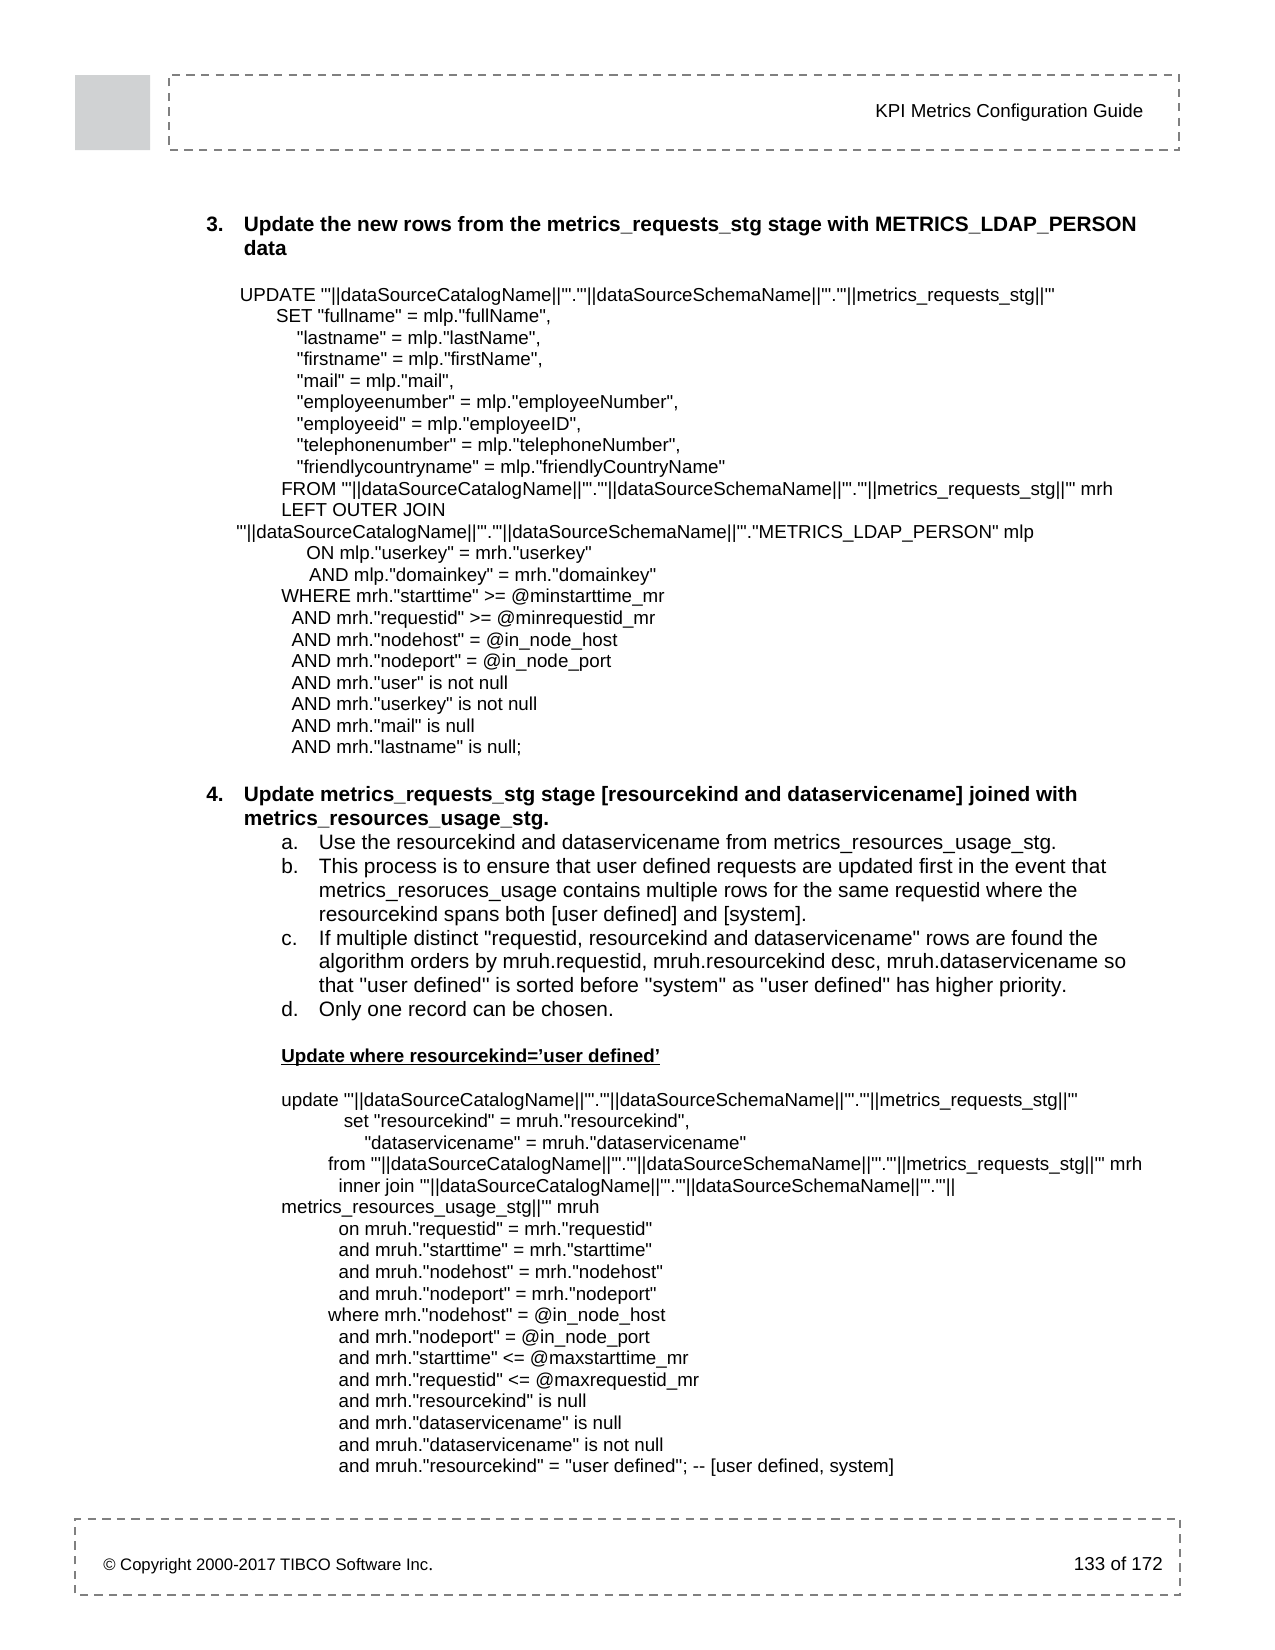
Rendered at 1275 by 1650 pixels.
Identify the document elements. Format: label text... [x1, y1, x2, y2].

text WHERE mrh."starttime" >= @minstarttime_mr [229, 585, 1162, 607]
text AND mrh."user" is not null [229, 671, 1162, 693]
text Update where resourcekind=’user defined’ [281, 1045, 1162, 1067]
text "dataservicename" = mruh."dataservicename" [281, 1131, 1162, 1153]
text set "resourcekind" = mruh."resourcekind", [281, 1110, 1162, 1131]
text "lastname" = mlp."lastName", [229, 326, 1162, 348]
text UPDATE "'||dataSourceCatalogName||'"."'||dataSourceSchemaName||'"."'||metrics_requests_stg||'" [229, 283, 1162, 305]
text and mrh."requestid" <= @maxrequestid_mr [281, 1369, 1162, 1390]
text and mruh."dataservicename" is not null [281, 1433, 1162, 1455]
text AND mrh."mail" is null [229, 714, 1162, 736]
list Update the new rows from the metrics_requests_stg stage with METRICS_LDAP_PERSON data [206, 211, 1162, 259]
text AND mrh."requestid" >= @minrequestid_mr [229, 607, 1162, 628]
text and mruh."nodeport" = mrh."nodeport" [281, 1282, 1162, 1304]
text "employeenumber" = mlp."employeeNumber", [229, 391, 1162, 413]
list Use the resourcekind and dataservicename from metrics_resources_usage_stg. [281, 829, 1162, 853]
text and mrh."starttime" <= @maxstarttime_mr [281, 1347, 1162, 1369]
text SET "fullname" = mlp."fullName", [229, 305, 1162, 326]
list This process is to ensure that user defined requests are updated first in the event that metrics_resoruces_usage contains multiple rows for the same requestid where the resourcekind spans both [user defined] and [system]. [281, 853, 1162, 925]
text "friendlycountryname" = mlp."friendlyCountryName" [229, 456, 1162, 477]
text and mrh."resourcekind" is null [281, 1390, 1162, 1412]
text "telephonenumber" = mlp."telephoneNumber", [229, 434, 1162, 456]
text AND mrh."lastname" is null; [229, 736, 1162, 758]
text where mrh."nodehost" = @in_node_host [281, 1304, 1162, 1326]
text and mruh."resourcekind" = ''user defined''; -- [user defined, system] [281, 1455, 1162, 1476]
text "'||dataSourceCatalogName||'"."'||dataSourceSchemaName||'"."METRICS_LDAP_PERSON" mlp [236, 521, 1162, 542]
list Update metrics_requests_stg stage [resourcekind and dataservicename] joined with metrics_resources_usage_stg. [206, 782, 1162, 829]
text from "'||dataSourceCatalogName||'"."'||dataSourceSchemaName||'"."'||metrics_requests_stg||'" mrh [281, 1153, 1162, 1174]
text AND mrh."nodehost" = @in_node_host [229, 628, 1162, 650]
text and mrh."nodeport" = @in_node_port [281, 1326, 1162, 1347]
text AND mrh."userkey" is not null [229, 693, 1162, 714]
text ON mlp."userkey" = mrh."userkey" [244, 542, 1162, 564]
text and mruh."starttime" = mrh."starttime" [281, 1239, 1162, 1261]
text update "'||dataSourceCatalogName||'"."'||dataSourceSchemaName||'"."'||metrics_requests_stg||'" [281, 1088, 1162, 1110]
text on mruh."requestid" = mrh."requestid" [281, 1218, 1162, 1239]
text LEFT OUTER JOIN [229, 499, 1162, 521]
text inner join "'||dataSourceCatalogName||'"."'||dataSourceSchemaName||'"."'||metrics_resources_usage_stg||'" mruh [281, 1174, 1162, 1218]
list If multiple distinct "requestid, resourcekind and dataservicename" rows are found the algorithm orders by mruh.requestid, mruh.resourcekind desc, mruh.dataservicename so that ''user defined'' is sorted before ''system'' as ''user defined'' has higher priority. [281, 925, 1162, 997]
text FROM "'||dataSourceCatalogName||'"."'||dataSourceSchemaName||'"."'||metrics_requests_stg||'" mrh [229, 477, 1162, 499]
text AND mrh."nodeport" = @in_node_port [229, 650, 1162, 671]
text "mail" = mlp."mail", [229, 369, 1162, 391]
text "employeeid" = mlp."employeeID", [229, 413, 1162, 434]
text and mruh."nodehost" = mrh."nodehost" [281, 1261, 1162, 1282]
list Only one record can be chosen. [281, 997, 1162, 1021]
text AND mlp."domainkey" = mrh."domainkey" [236, 564, 1162, 585]
text and mrh."dataservicename" is null [281, 1412, 1162, 1433]
text "firstname" = mlp."firstName", [229, 348, 1162, 369]
